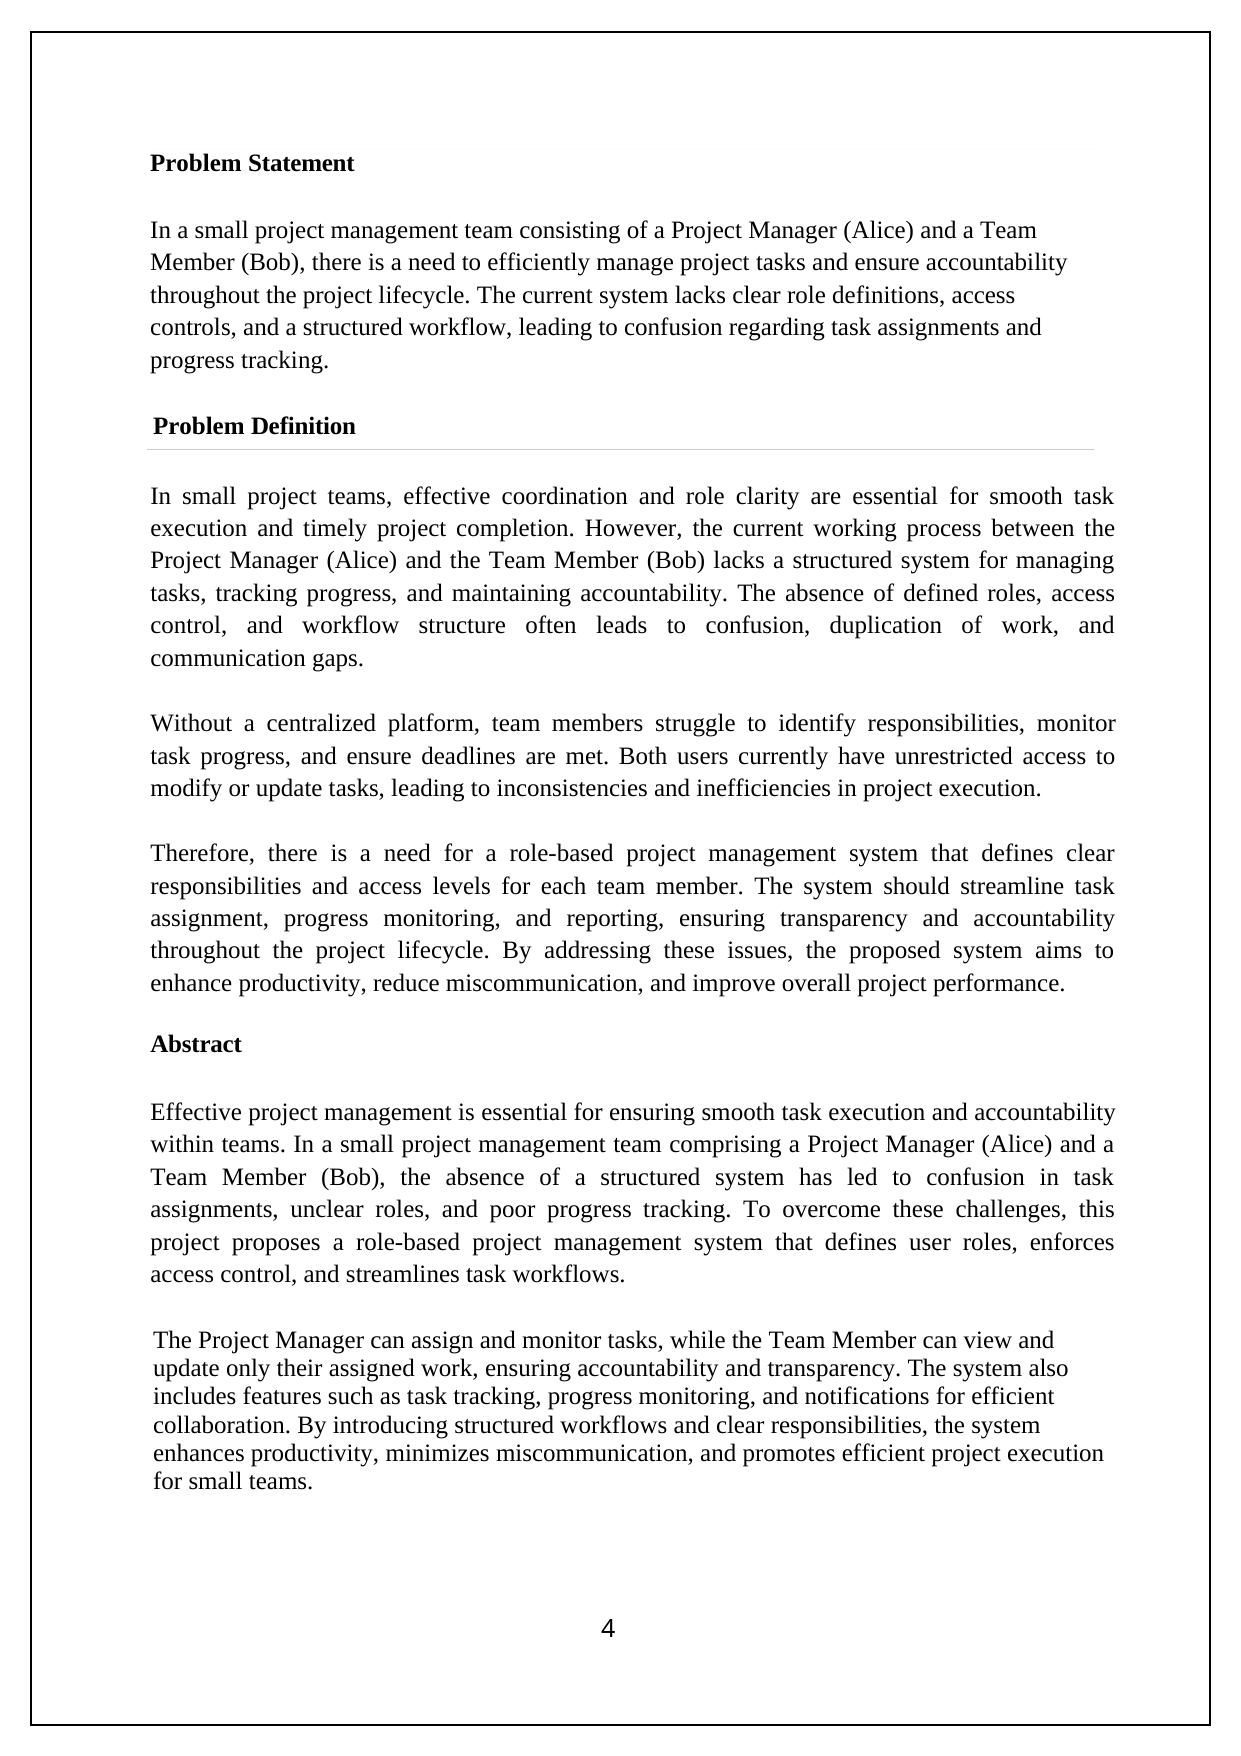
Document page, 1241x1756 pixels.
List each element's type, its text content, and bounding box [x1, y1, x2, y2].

text Without a centralized platform, team members struggle to identify responsibilities, monitor task progress, and ensure deadlines are met. Both users currently have unrestricted access to modify or update tasks, leading to inconsistencies and inefficiencies in project execution. [150, 708, 1116, 802]
subtitle Abstract [150, 1029, 1196, 1058]
text Therefore, there is a need for a role-based project management system that defines clear responsibilities and access levels for each team member. The system should streamline task assignment, progress monitoring, and reporting, ensuring transparency and accountability throughout the project lifecycle. By addressing these issues, the proposed system aims to enhance productivity, reduce miscommunication, and improve overall project performance. [150, 838, 1116, 997]
text 4 [164, 1610, 1052, 1644]
text In small project teams, effective coordination and role clarity are essential for smooth task execution and timely project completion. However, the current working process between the Project Manager (Alice) and the Team Member (Bob) lacks a structured system for managing tasks, tracking progress, and maintaining accountability. The absence of defined roles, access control, and workflow structure often leads to confusion, duplication of work, and communication gaps. [150, 481, 1116, 672]
text enhances productivity, minimizes miscommunication, and promotes efficient project execution for small teams. [153, 1438, 1113, 1495]
text Effective project management is essential for ensuring smooth task execution and accountability within teams. In a small project management team comprising a Project Manager (Alice) and a Team Member (Bob), the absence of a structured system has led to confusion in task assignments, unclear roles, and poor progress tracking. To overcome these challenges, this project proposes a role-based project management system that defines user roles, enforces access control, and streamlines task workflows. [150, 1097, 1116, 1288]
picture [136, 139, 1105, 460]
text The Project Manager can assign and monitor tasks, while the Team Member can view and update only their assigned work, ensuring accountability and transparency. The system also includes features such as task tracking, progress monitoring, and notifications for efficient collaboration. By introducing structured workflows and clear responsibilities, the system [153, 1326, 1113, 1438]
